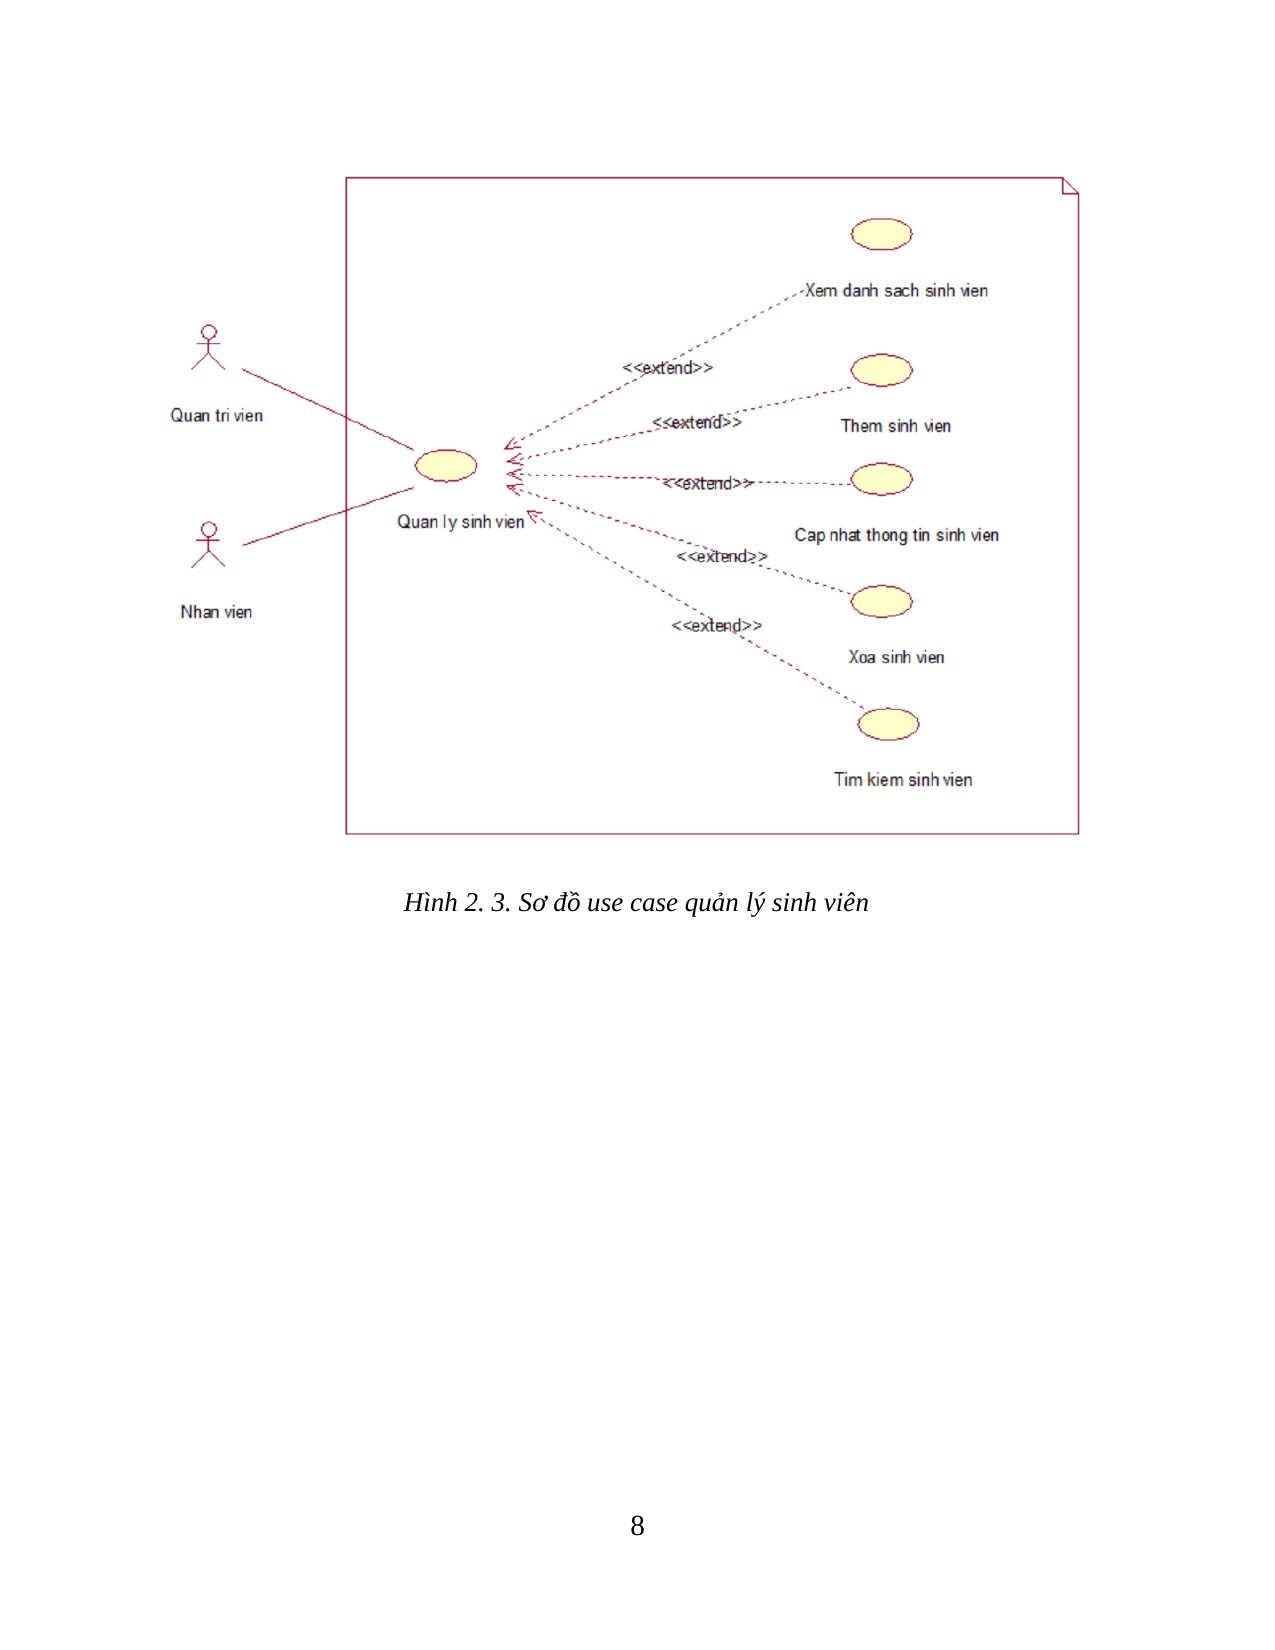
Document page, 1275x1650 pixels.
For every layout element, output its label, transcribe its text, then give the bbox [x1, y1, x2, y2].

picture [150, 150, 1125, 865]
text Hình 2. 3. Sơ đồ use case quản lý sinh viên [150, 887, 1125, 918]
